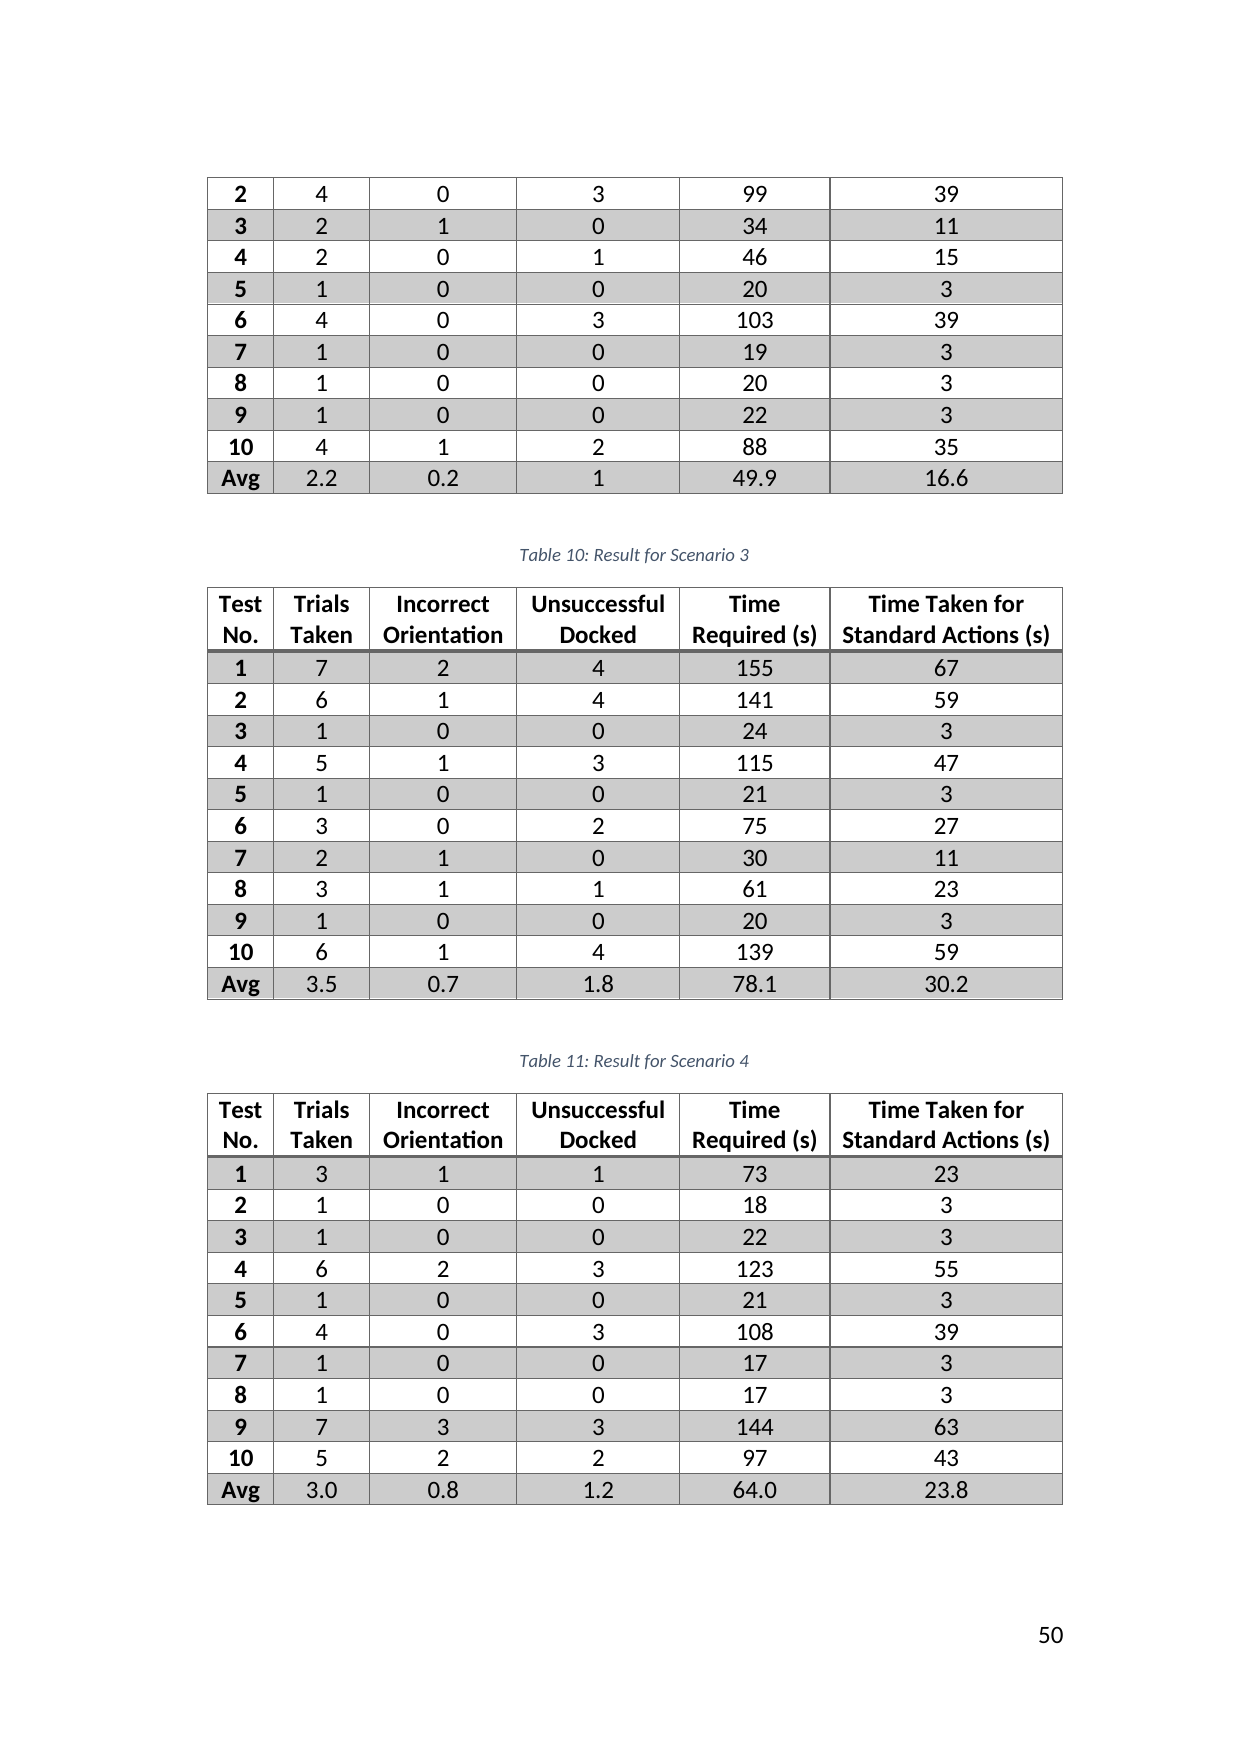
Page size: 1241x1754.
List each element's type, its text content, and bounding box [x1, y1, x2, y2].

table_cell 1.2 [517, 1474, 679, 1504]
table_cell 99 [680, 178, 829, 209]
table_cell 141 [680, 684, 829, 714]
table_cell 3 [208, 1221, 273, 1252]
table_cell 1 [517, 462, 679, 493]
table_cell 23 [831, 873, 1062, 904]
table_header Incorrect Orientation [370, 588, 516, 649]
table_header Unsuccessful Docked [517, 1094, 679, 1155]
table_cell 0 [517, 1221, 679, 1252]
table_cell 3 [831, 1379, 1062, 1409]
table_cell 0.2 [370, 462, 516, 493]
table_cell 139 [680, 936, 829, 967]
table_header Test No. [208, 588, 273, 649]
table_header Time Required (s) [680, 588, 829, 649]
table_cell 23 [831, 1158, 1062, 1189]
table_cell 1 [274, 1190, 369, 1220]
table_cell 1 [274, 336, 369, 367]
table_cell 6 [274, 684, 369, 714]
table_cell 3 [517, 305, 679, 335]
table_cell 1 [370, 842, 516, 872]
table_cell 1 [274, 716, 369, 746]
table_cell 4 [208, 1253, 273, 1283]
table_cell 3 [831, 1284, 1062, 1315]
table_header Trials Taken [274, 1094, 369, 1155]
table_cell 7 [208, 1348, 273, 1378]
table_cell 0 [370, 305, 516, 335]
table_cell 3.0 [274, 1474, 369, 1504]
table_cell 3 [831, 1348, 1062, 1378]
table_cell 108 [680, 1316, 829, 1346]
table_cell 2 [517, 1442, 679, 1473]
table_cell 0 [517, 1379, 679, 1409]
table_cell 3 [517, 1411, 679, 1441]
table_cell 0 [370, 178, 516, 209]
table_cell 3 [831, 336, 1062, 367]
table_cell 47 [831, 747, 1062, 778]
table_cell 4 [517, 653, 679, 683]
table_cell 0 [370, 779, 516, 809]
table_cell 2 [274, 842, 369, 872]
table_cell 30.2 [831, 968, 1062, 998]
table_cell 0 [517, 210, 679, 240]
table_cell 0 [517, 716, 679, 746]
table_cell 6 [208, 810, 273, 841]
table_cell 49.9 [680, 462, 829, 493]
table_cell 3 [517, 1316, 679, 1346]
table_cell 11 [831, 210, 1062, 240]
table_cell 10 [208, 1442, 273, 1473]
table_cell 4 [208, 241, 273, 272]
table_cell 0 [370, 273, 516, 303]
table_cell 3 [208, 210, 273, 240]
table_cell 10 [208, 936, 273, 967]
table_cell 46 [680, 241, 829, 272]
table_cell 21 [680, 779, 829, 809]
table_cell 34 [680, 210, 829, 240]
table_cell 1 [274, 905, 369, 935]
table_cell 15 [831, 241, 1062, 272]
table_cell 6 [274, 1253, 369, 1283]
table_cell 7 [274, 653, 369, 683]
table_cell 9 [208, 905, 273, 935]
table_cell 1 [517, 873, 679, 904]
table_cell 0 [370, 1221, 516, 1252]
table_cell 1 [274, 1221, 369, 1252]
table_cell 1 [208, 1158, 273, 1189]
table_cell 1 [370, 873, 516, 904]
table_cell 155 [680, 653, 829, 683]
table_cell 88 [680, 431, 829, 461]
table_cell 7 [208, 336, 273, 367]
table_header Test No. [208, 1094, 273, 1155]
table_cell 8 [208, 368, 273, 398]
table_cell 3 [370, 1411, 516, 1441]
table_cell 18 [680, 1190, 829, 1220]
table_cell 0 [517, 1284, 679, 1315]
table_cell 64.0 [680, 1474, 829, 1504]
text Table 11: Result for Scenario 4 [207, 1049, 1063, 1072]
table_cell 0 [517, 336, 679, 367]
table_cell 0 [370, 241, 516, 272]
table_cell 0 [517, 1348, 679, 1378]
table_cell 4 [517, 684, 679, 714]
table_cell 7 [274, 1411, 369, 1441]
table_cell 1.8 [517, 968, 679, 998]
table_cell 2 [370, 1253, 516, 1283]
table_cell 3 [831, 1190, 1062, 1220]
table_cell 123 [680, 1253, 829, 1283]
table_cell 8 [208, 873, 273, 904]
table_cell 1 [370, 1158, 516, 1189]
table_cell 0 [517, 905, 679, 935]
table_cell 6 [208, 1316, 273, 1346]
table_cell 9 [208, 399, 273, 430]
table_cell 1 [370, 684, 516, 714]
table_cell 1 [517, 241, 679, 272]
table_cell 59 [831, 684, 1062, 714]
table_cell 3 [274, 810, 369, 841]
table_cell 2 [208, 1190, 273, 1220]
table_cell 0 [370, 1348, 516, 1378]
table_cell 5 [274, 1442, 369, 1473]
table_cell 5 [274, 747, 369, 778]
table_cell 63 [831, 1411, 1062, 1441]
table_cell 0 [370, 368, 516, 398]
table_cell 0 [370, 399, 516, 430]
table_cell 1 [208, 653, 273, 683]
table_cell 35 [831, 431, 1062, 461]
table_cell 1 [274, 399, 369, 430]
table_cell 2 [370, 1442, 516, 1473]
table_header Incorrect Orientation [370, 1094, 516, 1155]
table_cell Avg [208, 462, 273, 493]
table_cell 20 [680, 273, 829, 303]
table_cell Avg [208, 1474, 273, 1504]
table_cell 17 [680, 1348, 829, 1378]
table_cell 39 [831, 305, 1062, 335]
table_cell 6 [208, 305, 273, 335]
table_cell 103 [680, 305, 829, 335]
table_cell 20 [680, 905, 829, 935]
table_cell 9 [208, 1411, 273, 1441]
table_cell 3 [274, 1158, 369, 1189]
table_cell 115 [680, 747, 829, 778]
table_cell 5 [208, 1284, 273, 1315]
table_cell 0 [370, 810, 516, 841]
table_cell 8 [208, 1379, 273, 1409]
table_cell 1 [517, 1158, 679, 1189]
table_cell 1 [274, 1348, 369, 1378]
table_cell 3 [831, 716, 1062, 746]
table_cell 0 [370, 905, 516, 935]
table_cell 0 [370, 1316, 516, 1346]
table_cell 6 [274, 936, 369, 967]
table_cell 17 [680, 1379, 829, 1409]
table_cell 3 [831, 399, 1062, 430]
table_cell 59 [831, 936, 1062, 967]
table_cell 5 [208, 779, 273, 809]
table_cell 2 [274, 241, 369, 272]
table_cell 0.8 [370, 1474, 516, 1504]
table_cell 144 [680, 1411, 829, 1441]
table_cell 3 [517, 1253, 679, 1283]
table_cell 2 [517, 810, 679, 841]
table_cell 2 [208, 684, 273, 714]
table_cell 2 [208, 178, 273, 209]
table_cell 1 [370, 210, 516, 240]
table_cell 61 [680, 873, 829, 904]
table_cell 0 [517, 368, 679, 398]
table_header Time Taken for Standard Actions (s) [831, 1094, 1062, 1155]
text Table 10: Result for Scenario 3 [207, 543, 1063, 566]
table_cell 22 [680, 1221, 829, 1252]
table_cell 3 [831, 779, 1062, 809]
table_cell 24 [680, 716, 829, 746]
table_cell 1 [274, 1284, 369, 1315]
table_cell 1 [370, 936, 516, 967]
table_header Time Taken for Standard Actions (s) [831, 588, 1062, 649]
table_cell 0 [370, 1190, 516, 1220]
table_cell 3 [831, 368, 1062, 398]
table_cell 10 [208, 431, 273, 461]
table_cell 1 [274, 368, 369, 398]
table_cell 0 [517, 1190, 679, 1220]
table_cell 67 [831, 653, 1062, 683]
table_cell 0 [517, 842, 679, 872]
table_cell 39 [831, 1316, 1062, 1346]
table_cell 3 [517, 178, 679, 209]
table_cell 27 [831, 810, 1062, 841]
table_cell 2 [274, 210, 369, 240]
table_cell 22 [680, 399, 829, 430]
table_cell 2 [517, 431, 679, 461]
table_cell 23.8 [831, 1474, 1062, 1504]
table_cell 4 [517, 936, 679, 967]
table_cell 1 [274, 1379, 369, 1409]
table_cell 30 [680, 842, 829, 872]
table_cell 7 [208, 842, 273, 872]
table_cell 1 [370, 747, 516, 778]
table_cell 97 [680, 1442, 829, 1473]
table_cell 3 [517, 747, 679, 778]
table_cell 11 [831, 842, 1062, 872]
table_cell 0 [370, 716, 516, 746]
table_cell 75 [680, 810, 829, 841]
table_cell 55 [831, 1253, 1062, 1283]
table_cell 3 [831, 1221, 1062, 1252]
table_cell 1 [274, 273, 369, 303]
table_cell 73 [680, 1158, 829, 1189]
table_cell 2.2 [274, 462, 369, 493]
table_cell 43 [831, 1442, 1062, 1473]
table_header Unsuccessful Docked [517, 588, 679, 649]
table_cell 2 [370, 653, 516, 683]
table_cell 3 [274, 873, 369, 904]
table_cell 4 [274, 305, 369, 335]
table_cell 0 [370, 336, 516, 367]
table_cell 21 [680, 1284, 829, 1315]
table_cell 0 [370, 1379, 516, 1409]
table_cell 16.6 [831, 462, 1062, 493]
table_cell 4 [208, 747, 273, 778]
table_cell 3 [208, 716, 273, 746]
table_cell 1 [370, 431, 516, 461]
table_cell 0 [517, 399, 679, 430]
table_header Time Required (s) [680, 1094, 829, 1155]
table_cell 0 [370, 1284, 516, 1315]
table_cell 4 [274, 1316, 369, 1346]
table_cell 0 [517, 779, 679, 809]
table_cell 0.7 [370, 968, 516, 998]
table_cell 19 [680, 336, 829, 367]
table_cell 3 [831, 273, 1062, 303]
table_cell 39 [831, 178, 1062, 209]
table_cell 1 [274, 779, 369, 809]
table_cell 5 [208, 273, 273, 303]
table_cell 3 [831, 905, 1062, 935]
table_cell 4 [274, 178, 369, 209]
table_cell 3.5 [274, 968, 369, 998]
table_header Trials Taken [274, 588, 369, 649]
table_cell 20 [680, 368, 829, 398]
table_cell 4 [274, 431, 369, 461]
table_cell 0 [517, 273, 679, 303]
table_cell 78.1 [680, 968, 829, 998]
table_cell Avg [208, 968, 273, 998]
